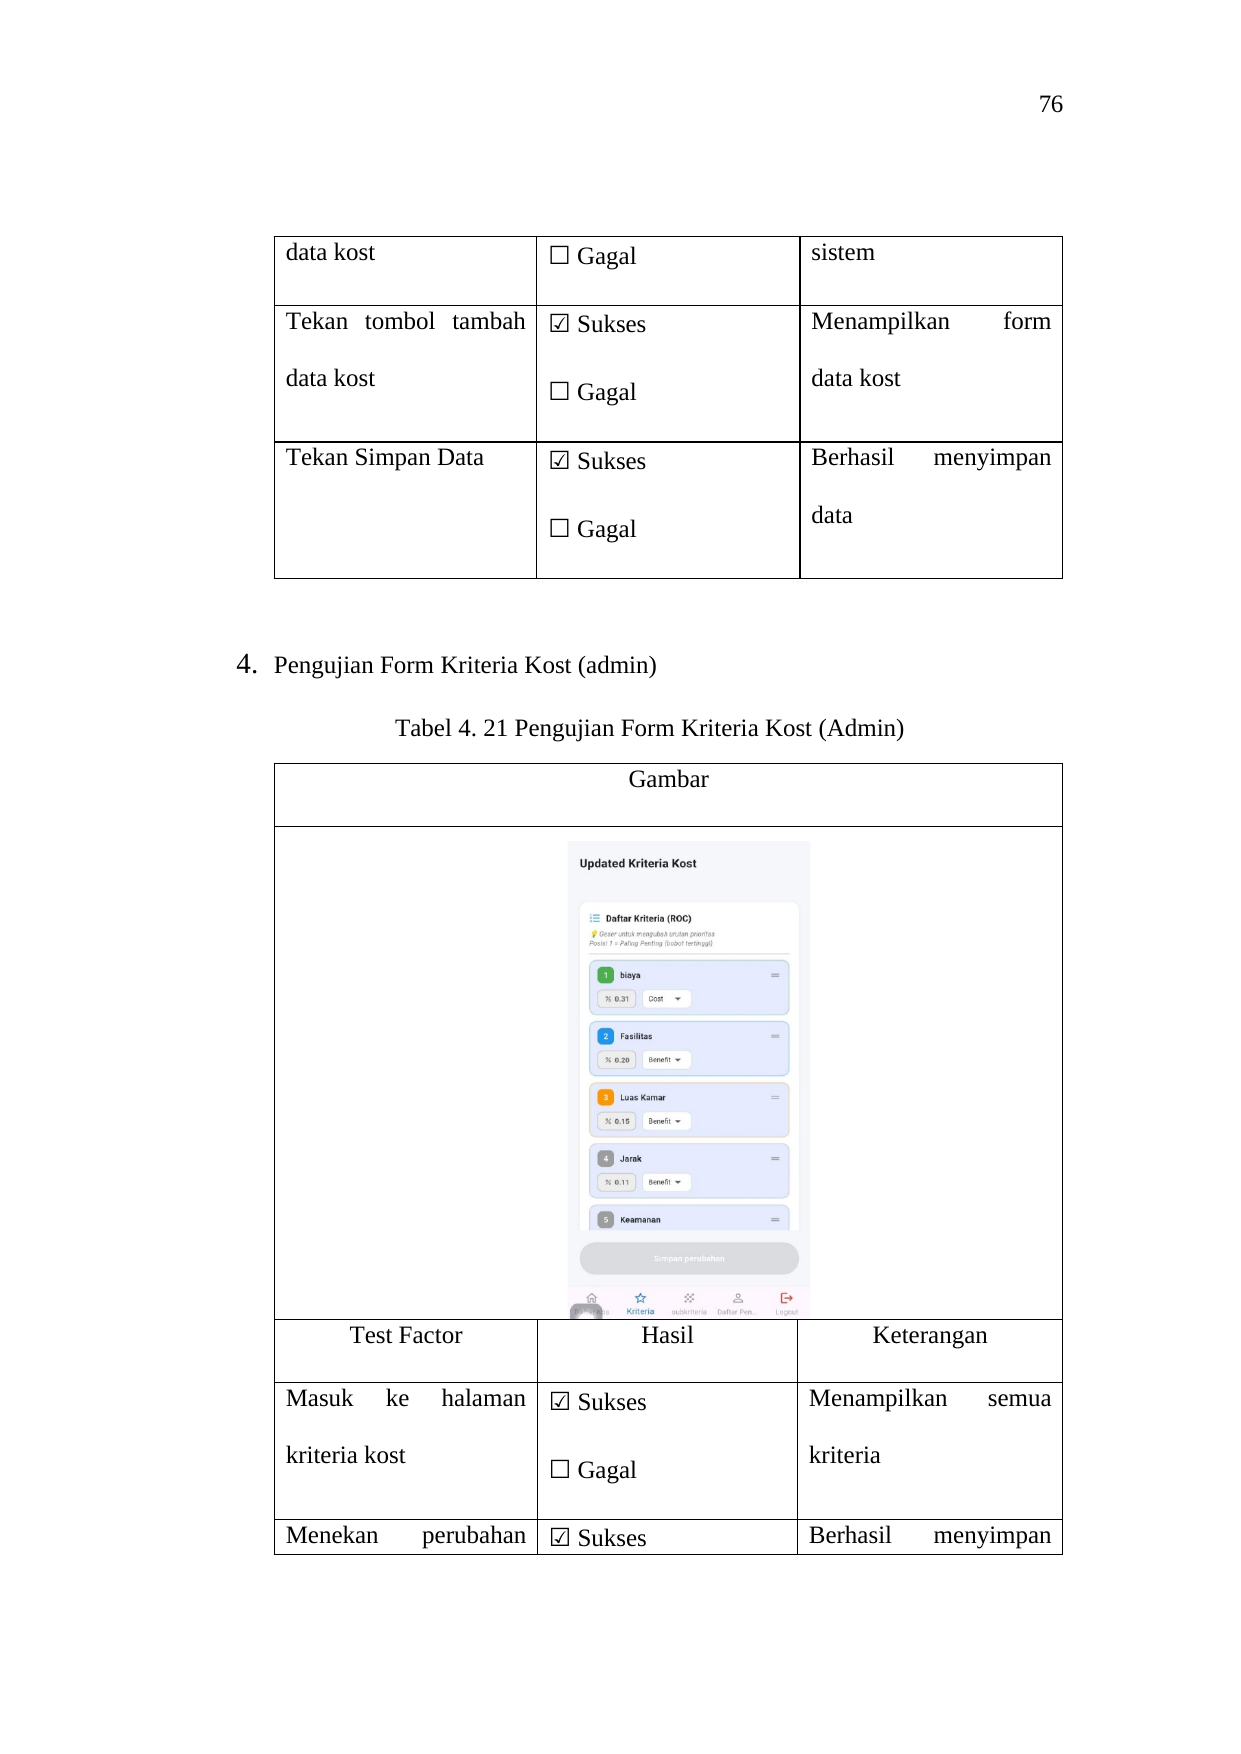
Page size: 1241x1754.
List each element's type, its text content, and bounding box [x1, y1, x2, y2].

table_cell Masuk ke halaman kriteria kost [275, 1383, 537, 1519]
table_cell ☑ Sukses ☐ Gagal [538, 1520, 797, 1554]
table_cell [801, 237, 1062, 305]
table_cell Menampilkan semua kriteria [798, 1383, 1062, 1519]
table_cell Keterangan [798, 1320, 1062, 1382]
table_cell Test Factor [275, 1320, 537, 1382]
table_header Gambar [275, 764, 1062, 826]
table_cell Tekan Simpan Data [275, 443, 536, 578]
table_cell ☑ Sukses ☐ Gagal [537, 306, 799, 441]
table_cell Hasil [538, 1320, 797, 1382]
list Pengujian Form Kriteria Kost (admin) [236, 646, 1063, 680]
table_cell ☑ Sukses ☐ Gagal [538, 1383, 797, 1519]
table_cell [275, 237, 536, 305]
table_cell Tekan tombol tambah data kost [275, 306, 536, 441]
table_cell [798, 1520, 1062, 1554]
table_cell [275, 827, 1062, 1319]
table_cell Menampilkan form data kost [801, 306, 1062, 441]
picture [567, 841, 811, 1319]
table_cell Berhasil menyimpan data [801, 443, 1062, 578]
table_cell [275, 1520, 537, 1554]
table_cell ☑ Sukses ☐ Gagal [537, 443, 799, 578]
text Tabel 4. 21 Pengujian Form Kriteria Kost (Admin) [236, 713, 1063, 742]
table_cell ☑ Sukses ☐ Gagal [537, 237, 799, 305]
